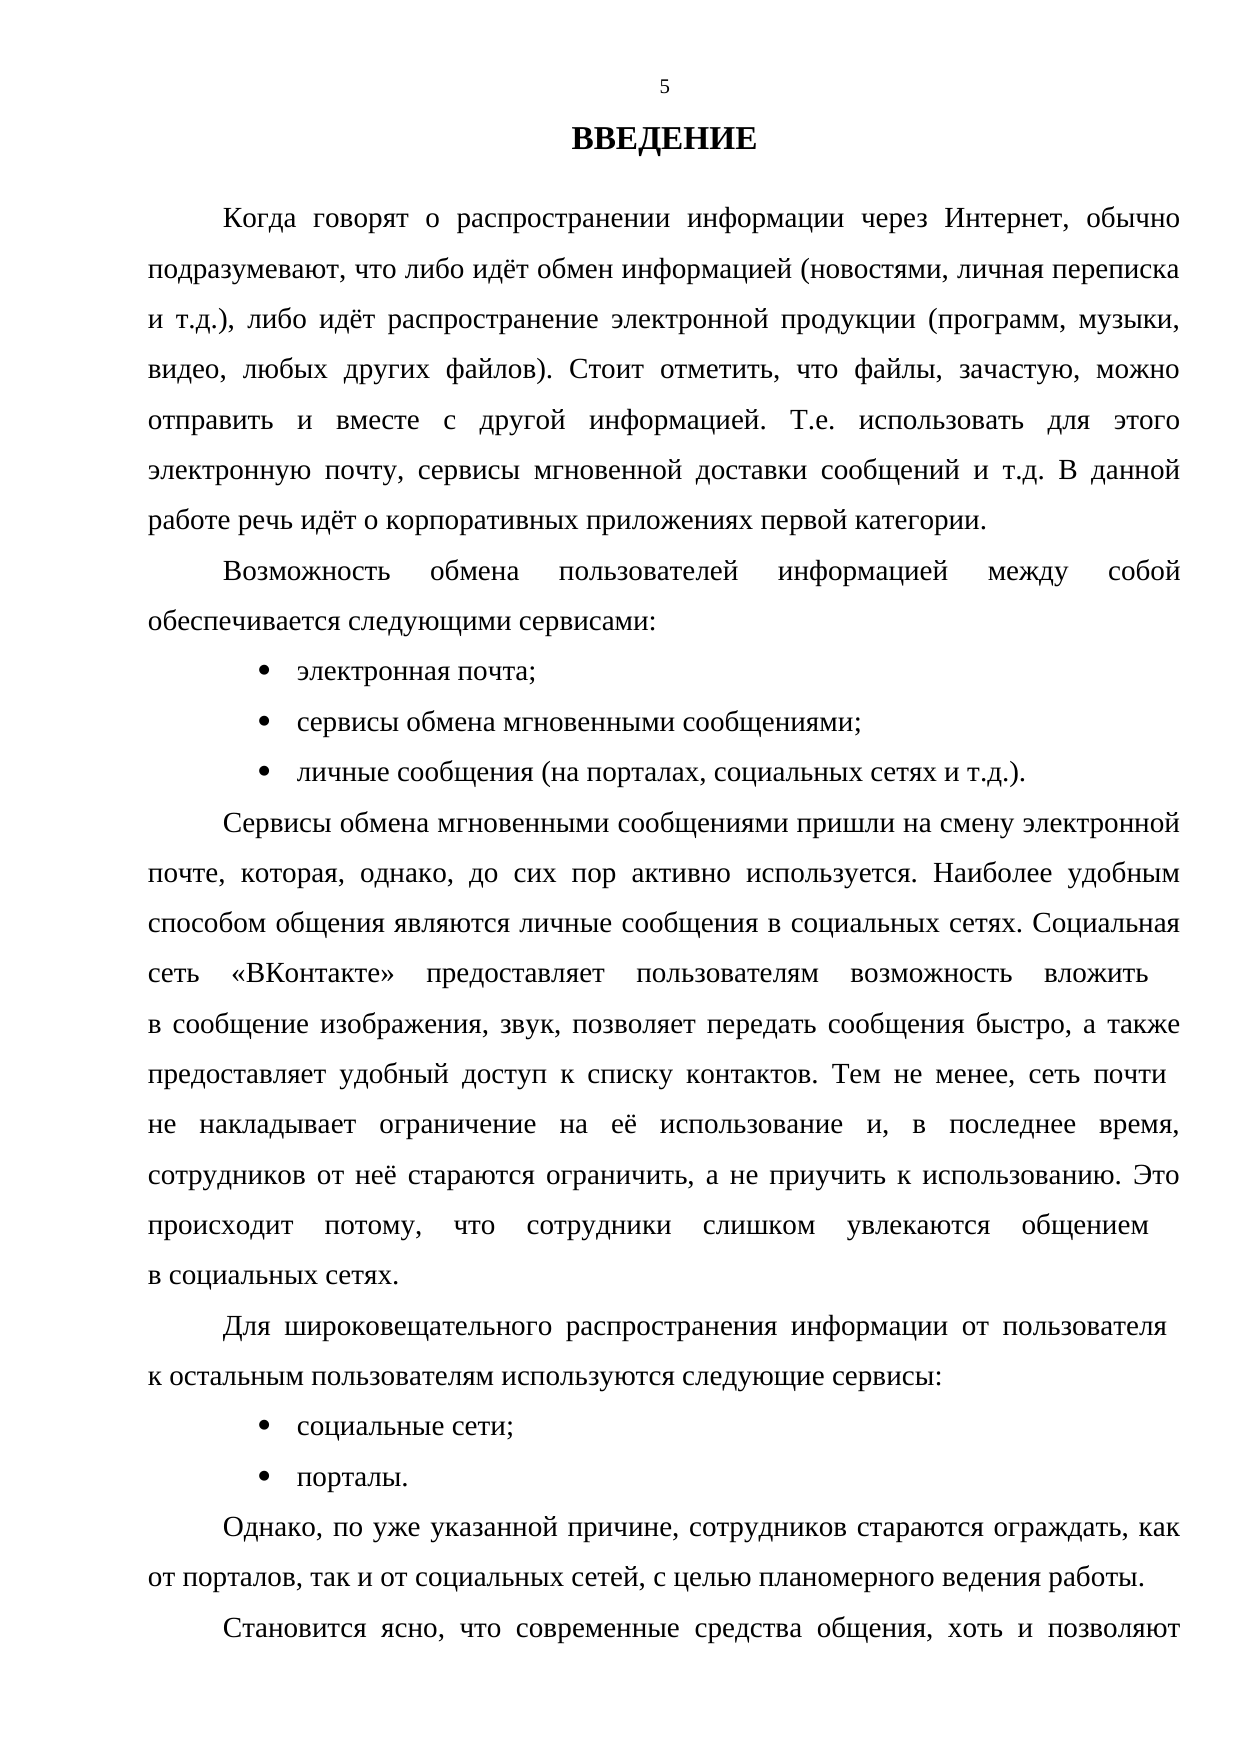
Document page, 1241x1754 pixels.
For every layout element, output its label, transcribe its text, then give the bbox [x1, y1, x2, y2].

list личные сообщения (на порталах, социальных сетях и т.д.). [259, 754, 1181, 788]
text Когда говорят о распространении информации через Интернет, обычно подразумевают, что либо идёт обмен информацией (новостями, личная переписка и т.д.), либо идёт распространение электронной продукции (программ, музыки, видео, любых других файлов). Стоит отметить, что файлы, зачастую, можно отправить и вместе с другой информацией. Т.е. использовать для этого электронную почту, сервисы мгновенной доставки сообщений и т.д. В данной работе речь идёт о корпоративных приложениях первой категории. [148, 201, 1181, 536]
text Сервисы обмена мгновенными сообщениями пришли на смену электронной почте, которая, однако, до сих пор активно используется. Наиболее удобным способом общения являются личные сообщения в социальных сетях. Социальная сеть «ВКонтакте» предоставляет пользователям возможность вложить в сообщение изображения, звук, позволяет передать сообщения быстро, а также предоставляет удобный доступ к списку контактов. Тем не менее, сеть почти не накладывает ограничение на её использование и, в последнее время, сотрудников от неё стараются ограничить, а не приучить к использованию. Это происходит потому, что сотрудники слишком увлекаются общением в социальных сетях. [148, 805, 1181, 1291]
list сервисы обмена мгновенными сообщениями; [259, 704, 1181, 737]
list электронная почта; [259, 653, 1181, 687]
text Однако, по уже указанной причине, сотрудников стараются ограждать, как от порталов, так и от социальных сетей, с целью планомерного ведения работы. [148, 1509, 1181, 1593]
list порталы. [259, 1459, 1181, 1492]
subtitle Введение [148, 118, 1181, 156]
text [148, 1610, 1181, 1643]
text Возможность обмена пользователей информацией между собой обеспечивается следующими сервисами: [148, 553, 1181, 637]
text Для широковещательного распространения информации от пользователя к остальным пользователям используются следующие сервисы: [148, 1308, 1181, 1392]
list социальные сети; [259, 1408, 1181, 1442]
